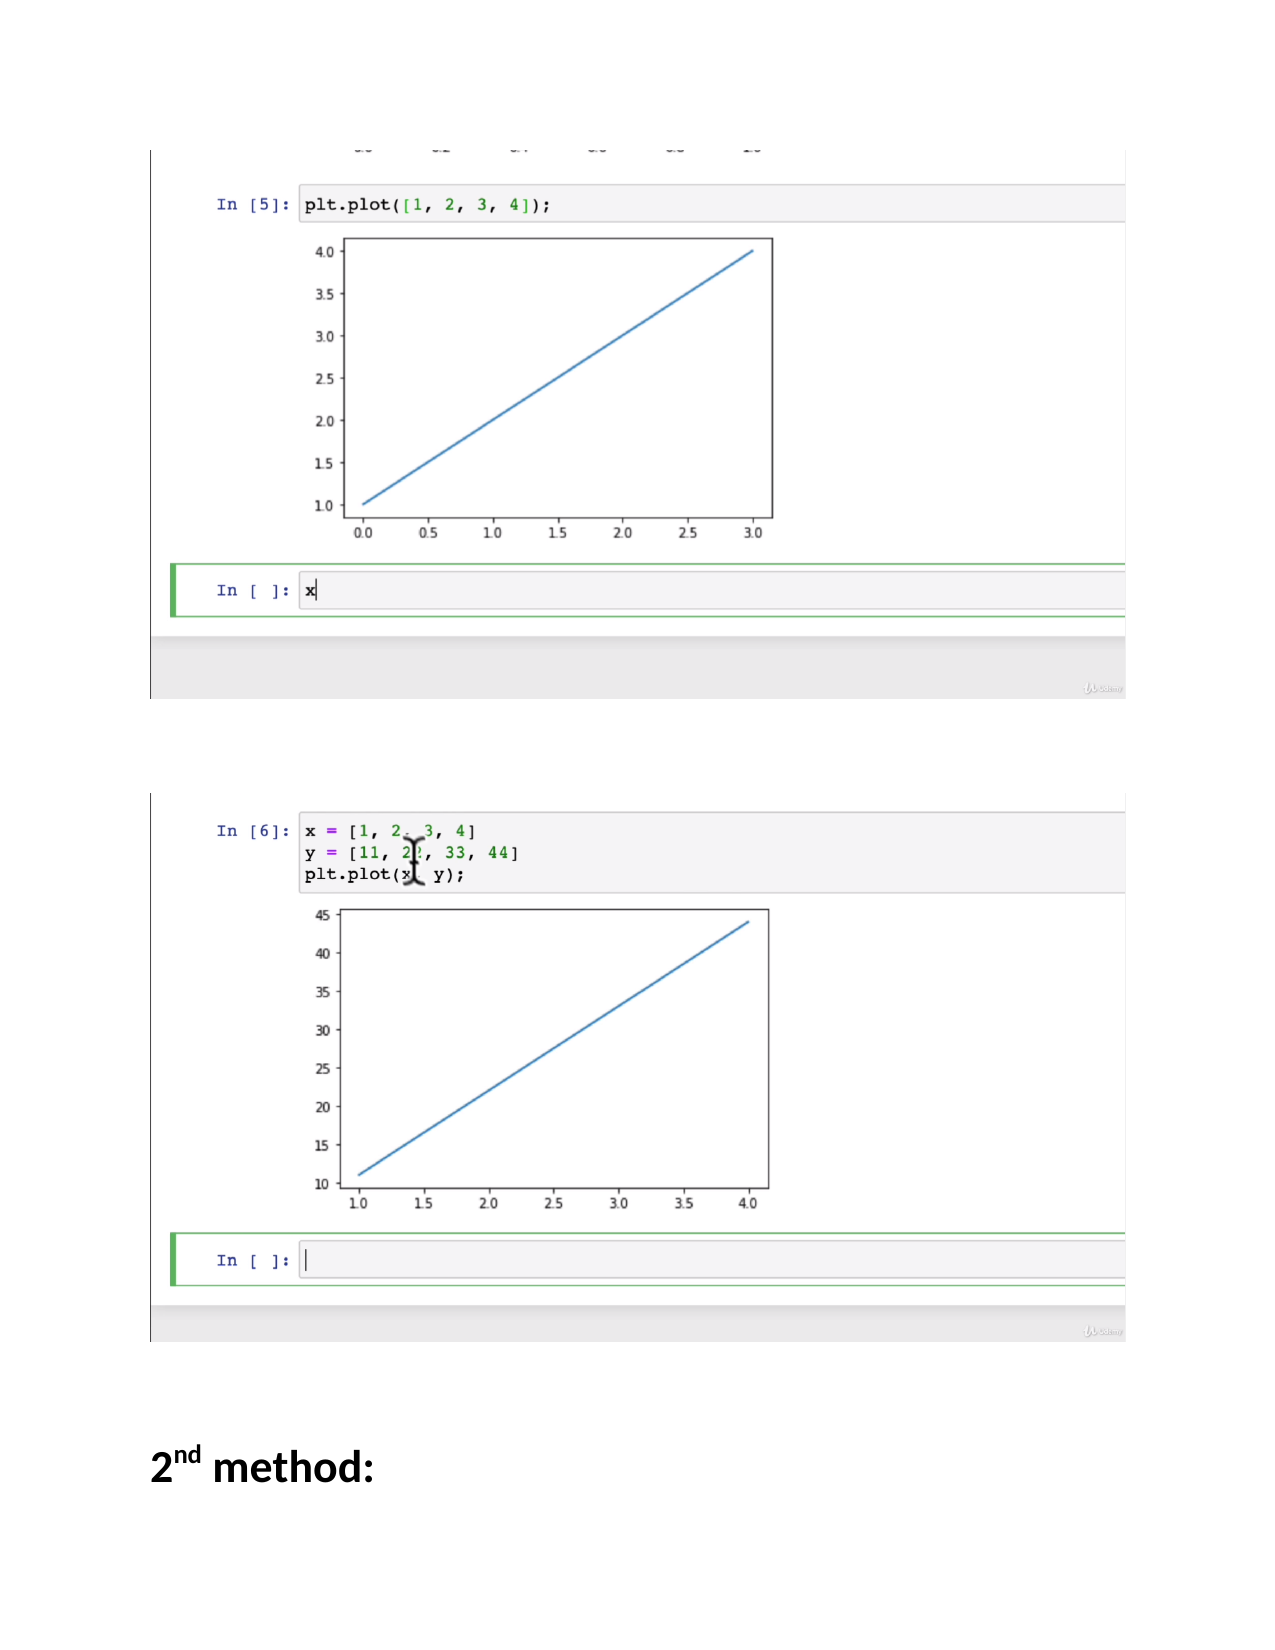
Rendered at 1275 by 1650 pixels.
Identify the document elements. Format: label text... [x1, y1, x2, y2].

text 2nd method: [150, 1438, 1125, 1494]
picture [150, 793, 1125, 1342]
picture [150, 150, 1125, 699]
